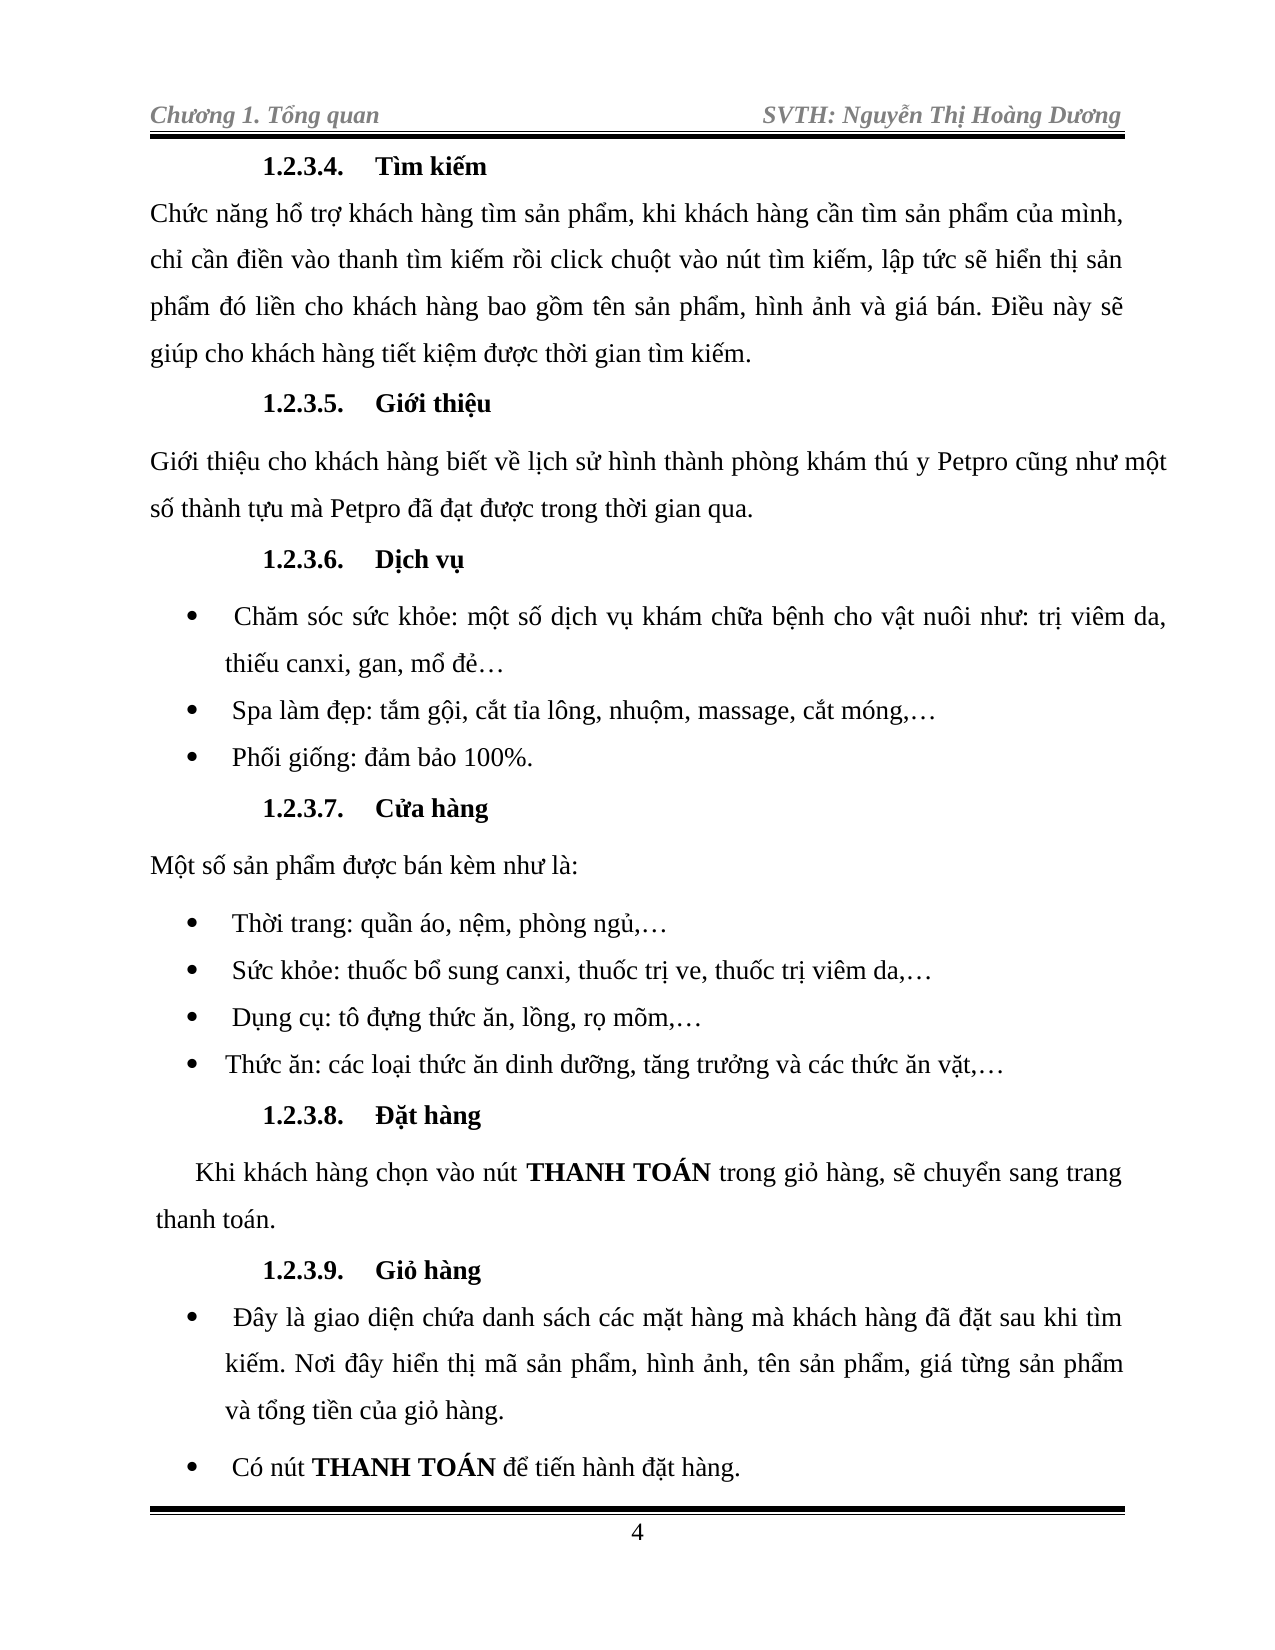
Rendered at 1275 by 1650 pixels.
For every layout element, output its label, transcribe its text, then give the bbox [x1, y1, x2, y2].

text Giới thiệu cho khách hàng biết về lịch sử hình thành phòng khám thú y Petpro cũng như một số thành tựu mà Petpro đã đạt được trong thời gian qua. [150, 445, 1169, 523]
subtitle Cửa hàng [262, 792, 1125, 823]
subtitle Dịch vụ [262, 543, 1125, 574]
text Một số sản phẩm được bán kèm như là: [150, 849, 1169, 881]
list Dụng cụ: tô đựng thức ăn, lồng, rọ mõm,… [187, 1001, 1169, 1032]
list Thời trang: quần áo, nệm, phòng ngủ,… [187, 907, 1169, 938]
list Sức khỏe: thuốc bổ sung canxi, thuốc trị ve, thuốc trị viêm da,… [187, 954, 1169, 985]
text Khi khách hàng chọn vào nút THANH TOÁN trong giỏ hàng, sẽ chuyển sang trang thanh toán. [156, 1157, 1123, 1234]
subtitle Giỏ hàng [262, 1254, 1125, 1285]
list Spa làm đẹp: tắm gội, cắt tỉa lông, nhuộm, massage, cắt móng,… [187, 694, 1169, 725]
subtitle Đặt hàng [262, 1099, 1125, 1130]
list Chức năng hổ trợ khách hàng tìm sản phẩm, khi khách hàng cần tìm sản phẩm của mình, chỉ cần điền vào thanh tìm kiếm rồi click chuột vào nút tìm kiếm, lập tức sẽ hiển thị sản phẩm đó liền cho khách hàng bao gồm tên sản phẩm, hình ảnh và giá bán. Điều này sẽ giúp cho khách hàng tiết kiệm được thời gian tìm kiếm. [150, 197, 1125, 368]
list Có nút THANH TOÁN để tiến hành đặt hàng. [187, 1451, 1157, 1483]
list Phối giống: đảm bảo 100%. [187, 741, 1169, 772]
list Chăm sóc sức khỏe: một số dịch vụ khám chữa bệnh cho vật nuôi như: trị viêm da, thiếu canxi, gan, mổ đẻ… [187, 600, 1169, 678]
list Thức ăn: các loại thức ăn dinh dưỡng, tăng trưởng và các thức ăn vặt,… [187, 1048, 1169, 1079]
subtitle Tìm kiếm [262, 150, 1125, 181]
list Đây là giao diện chứa danh sách các mặt hàng mà khách hàng đã đặt sau khi tìm kiếm. Nơi đây hiển thị mã sản phẩm, hình ảnh, tên sản phẩm, giá từng sản phẩm và tổng tiền của giỏ hàng. [187, 1301, 1125, 1425]
subtitle Giới thiệu [262, 387, 1125, 419]
